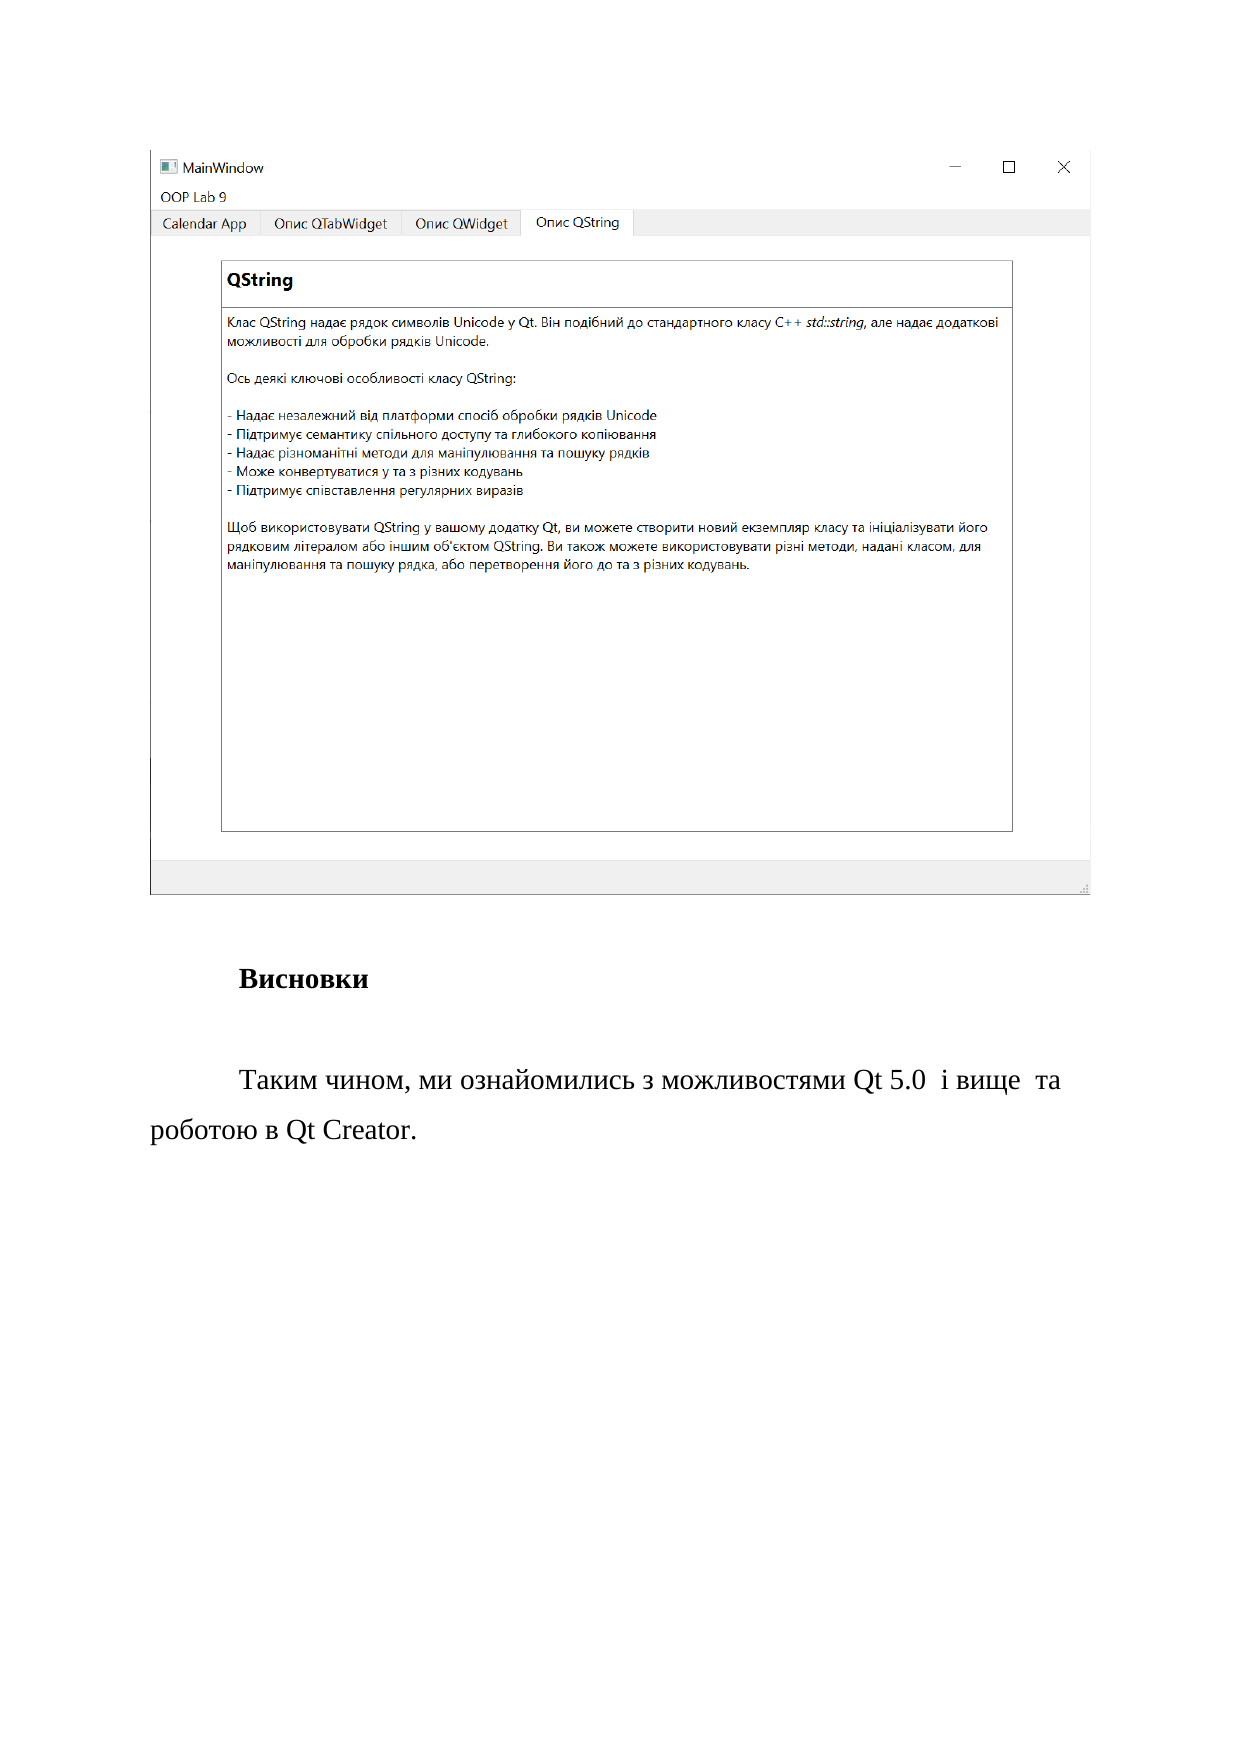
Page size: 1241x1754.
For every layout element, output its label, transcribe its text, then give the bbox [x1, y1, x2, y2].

text Таким чином, ми ознайомились з можливостями Qt 5.0 і вище та роботою в Qt Creator. [150, 1062, 1090, 1146]
picture [150, 150, 1091, 895]
text Висновки [150, 961, 1090, 995]
